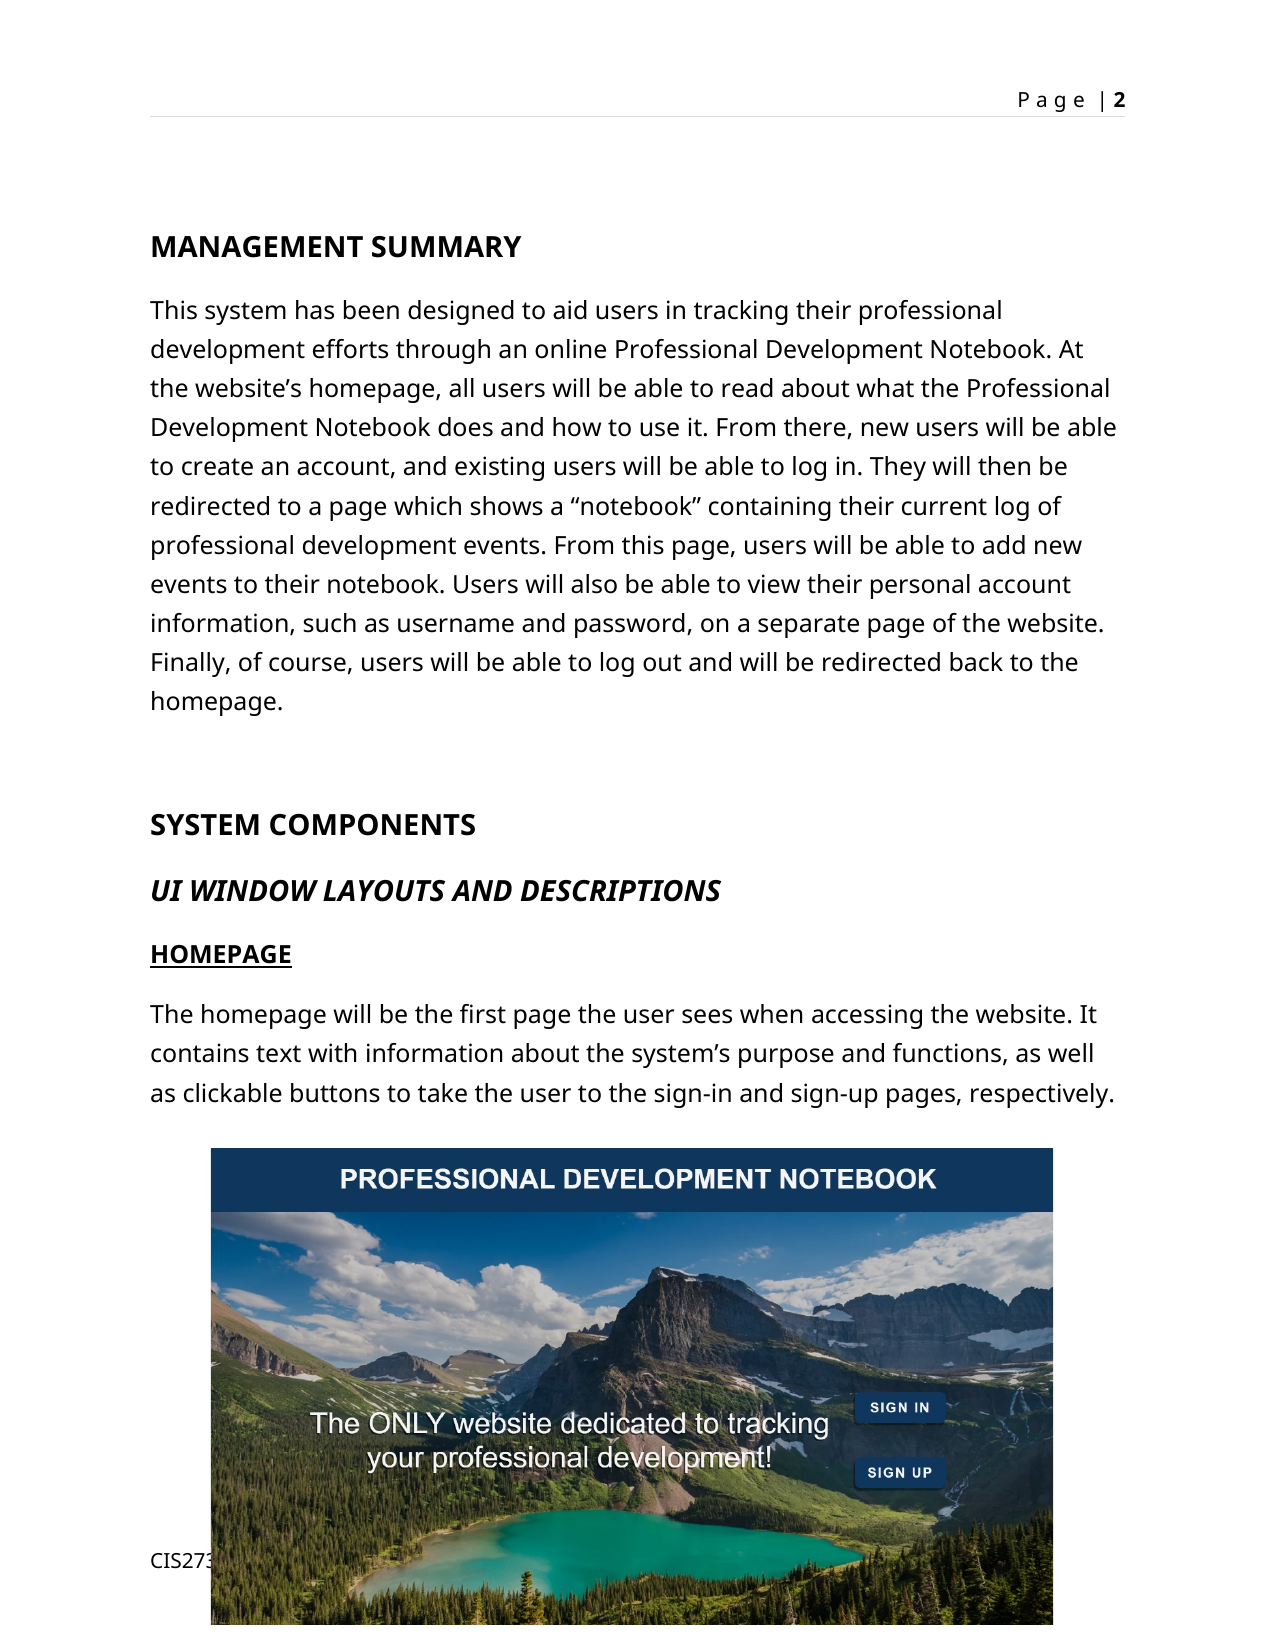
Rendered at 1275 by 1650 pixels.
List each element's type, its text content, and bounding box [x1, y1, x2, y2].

text HOMEPAGE [150, 937, 1125, 971]
text The homepage will be the first page the user sees when accessing the website. It contains text with information about the system’s purpose and functions, as well as clickable buttons to take the user to the sign-in and sign-up pages, respectively. [150, 997, 1125, 1109]
picture [209, 1148, 1053, 1624]
text UI WINDOW LAYOUTS AND DESCRIPTIONS [150, 870, 1125, 910]
text MANAGEMENT SUMMARY [150, 226, 1125, 266]
text This system has been designed to aid users in tracking their professional development efforts through an online Professional Development Notebook. At the website’s homepage, all users will be able to read about what the Professional Development Notebook does and how to use it. From there, new users will be able to create an account, and existing users will be able to log in. They will then be redirected to a page which shows a “notebook” containing their current log of professional development events. From this page, users will be able to add new events to their notebook. Users will also be able to view their personal account information, such as username and password, on a separate page of the website. Finally, of course, users will be able to log out and will be redirected back to the homepage. [150, 292, 1125, 718]
text SYSTEM COMPONENTS [150, 804, 1125, 844]
